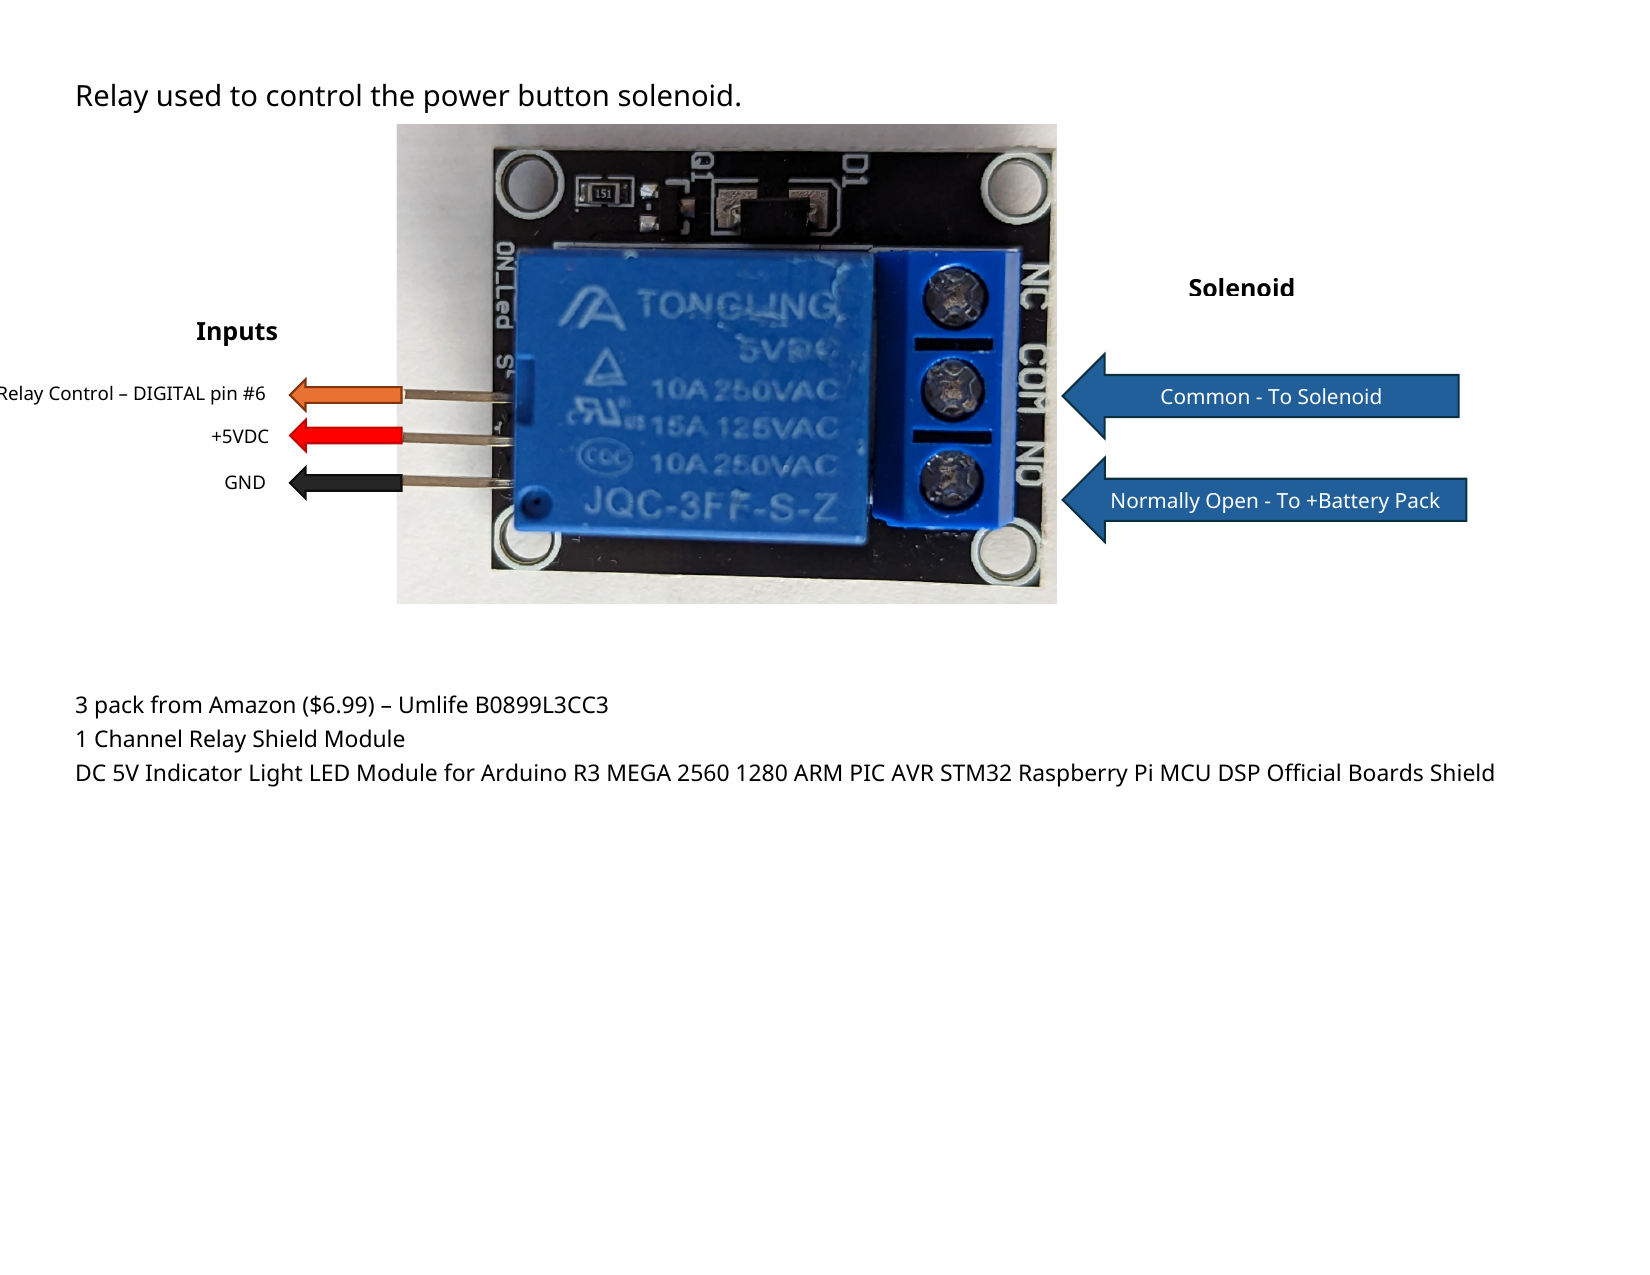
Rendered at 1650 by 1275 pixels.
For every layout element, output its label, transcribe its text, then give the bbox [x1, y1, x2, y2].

text DC 5V Indicator Light LED Module for Arduino R3 MEGA 2560 1280 ARM PIC AVR STM32 Raspberry Pi MCU DSP Official Boards Shield [75, 757, 1575, 788]
text 3 pack from Amazon ($6.99) – Umlife B0899L3CC3 [75, 689, 1575, 720]
picture [397, 124, 1056, 604]
text Relay used to control the power button solenoid. [75, 75, 1575, 115]
text 1 Channel Relay Shield Module [75, 723, 1575, 754]
